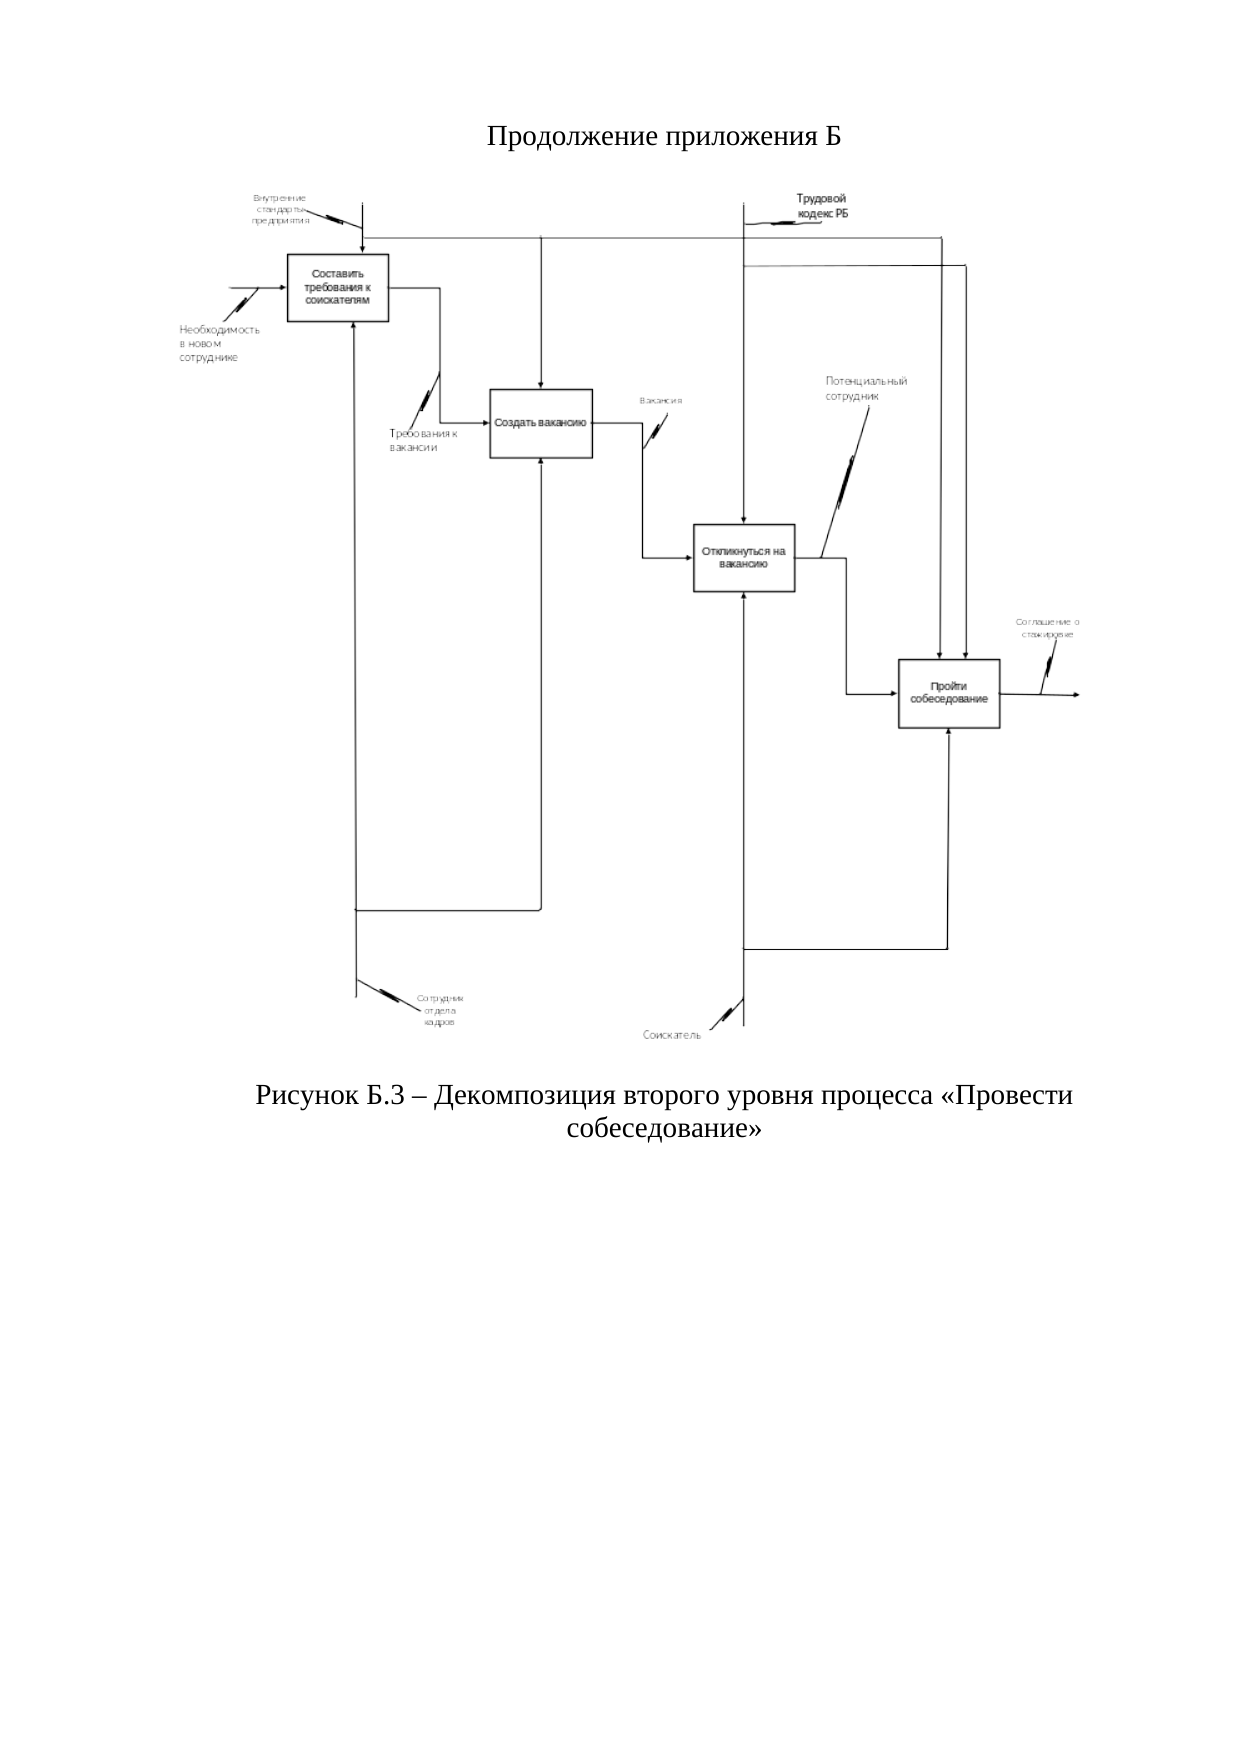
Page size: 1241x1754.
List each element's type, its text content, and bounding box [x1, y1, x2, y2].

text Продолжение приложения Б [177, 118, 1152, 152]
text Рисунок Б.3 – Декомпозиция второго уровня процесса «Провести собеседование» [177, 1077, 1152, 1144]
